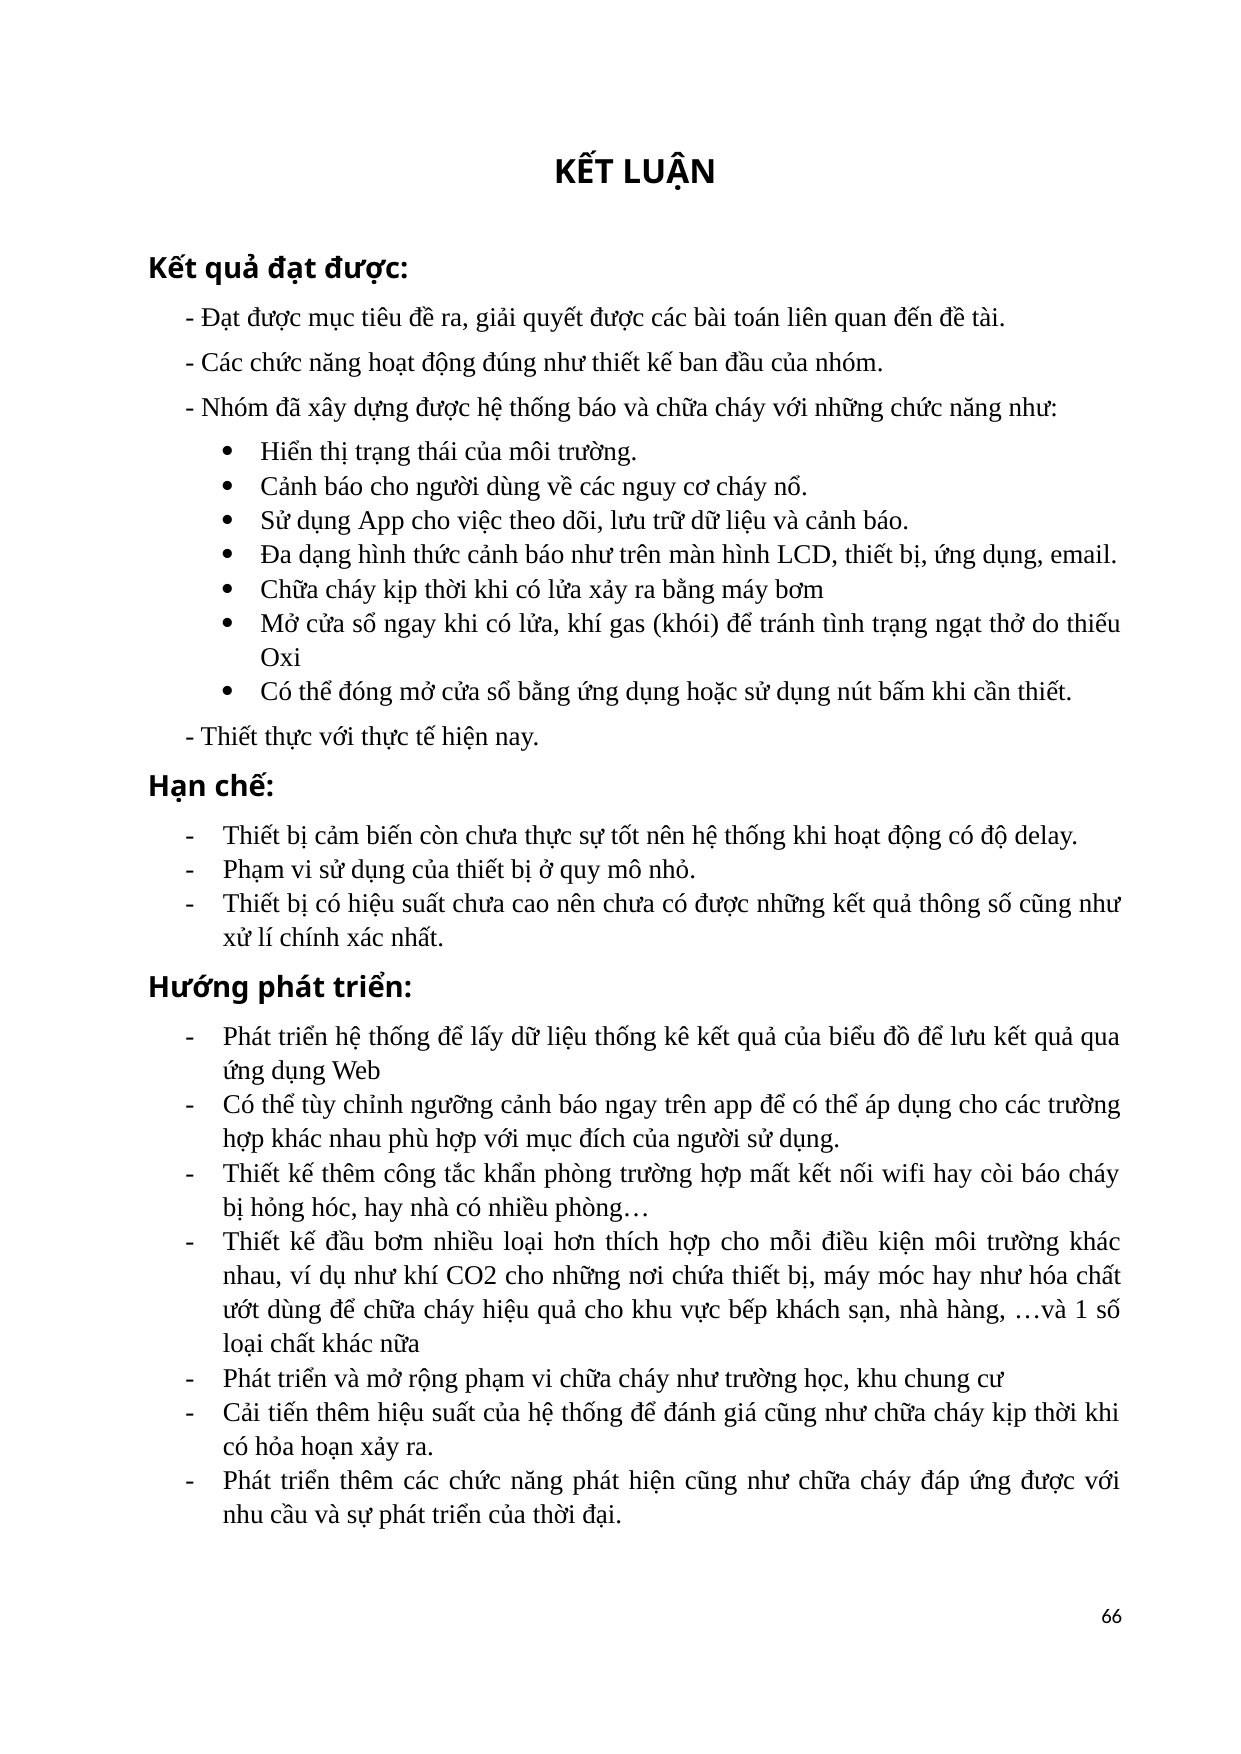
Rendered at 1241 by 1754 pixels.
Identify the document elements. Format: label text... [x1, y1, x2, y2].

list Thiết kế thêm công tắc khẩn phòng trường hợp mất kết nối wifi hay còi báo cháy bị hỏng hóc, hay nhà có nhiều phòng… [185, 1157, 1122, 1222]
list Phạm vi sử dụng của thiết bị ở quy mô nhỏ. [185, 853, 1122, 884]
subtitle Hướng phát triển: [148, 966, 1122, 1006]
list Thiết bị có hiệu suất chưa cao nên chưa có được những kết quả thông số cũng như xử lí chính xác nhất. [185, 887, 1122, 953]
subtitle Kết quả đạt được: [148, 247, 1122, 287]
list Phát triển và mở rộng phạm vi chữa cháy như trường học, khu chung cư [185, 1362, 1122, 1393]
text - Nhóm đã xây dựng được hệ thống báo và chữa cháy với những chức năng như: [185, 391, 1122, 422]
list Có thể đóng mở cửa sổ bằng ứng dụng hoặc sử dụng nút bấm khi cần thiết. [223, 676, 1122, 707]
subtitle KẾT LUẬN [148, 147, 1122, 193]
list Cải tiến thêm hiệu suất của hệ thống để đánh giá cũng như chữa cháy kịp thời khi có hỏa hoạn xảy ra. [185, 1396, 1122, 1461]
list Hiển thị trạng thái của môi trường. [223, 435, 1122, 466]
list Mở cửa sổ ngay khi có lửa, khí gas (khói) để tránh tình trạng ngạt thở do thiếu Oxi [223, 607, 1122, 672]
subtitle Hạn chế: [148, 765, 1122, 804]
text - Thiết thực với thực tế hiện nay. [185, 720, 1122, 751]
list Thiết bị cảm biến còn chưa thực sự tốt nên hệ thống khi hoạt động có độ delay. [185, 819, 1122, 850]
list Có thể tùy chỉnh ngưỡng cảnh báo ngay trên app để có thể áp dụng cho các trường hợp khác nhau phù hợp với mục đích của người sử dụng. [185, 1088, 1122, 1154]
list Đa dạng hình thức cảnh báo như trên màn hình LCD, thiết bị, ứng dụng, email. [223, 538, 1122, 569]
text - Các chức năng hoạt động đúng như thiết kế ban đầu của nhóm. [185, 346, 1122, 377]
list Thiết kế đầu bơm nhiều loại hơn thích hợp cho mỗi điều kiện môi trường khác nhau, ví dụ như khí CO2 cho những nơi chứa thiết bị, máy móc hay như hóa chất ướt dùng để chữa cháy hiệu quả cho khu vực bếp khách sạn, nhà hàng, …và 1 số loại chất khác nữa [185, 1225, 1122, 1359]
list Sử dụng App cho việc theo dõi, lưu trữ dữ liệu và cảnh báo. [223, 504, 1122, 535]
list Phát triển hệ thống để lấy dữ liệu thống kê kết quả của biểu đồ để lưu kết quả qua ứng dụng Web [185, 1020, 1122, 1085]
list Phát triển thêm các chức năng phát hiện cũng như chữa cháy đáp ứng được với nhu cầu và sự phát triển của thời đại. [185, 1464, 1122, 1529]
list Cảnh báo cho người dùng về các nguy cơ cháy nổ. [223, 469, 1122, 501]
text - Đạt được mục tiêu đề ra, giải quyết được các bài toán liên quan đến đề tài. [185, 301, 1122, 333]
list Chữa cháy kịp thời khi có lửa xảy ra bằng máy bơm [223, 573, 1122, 604]
